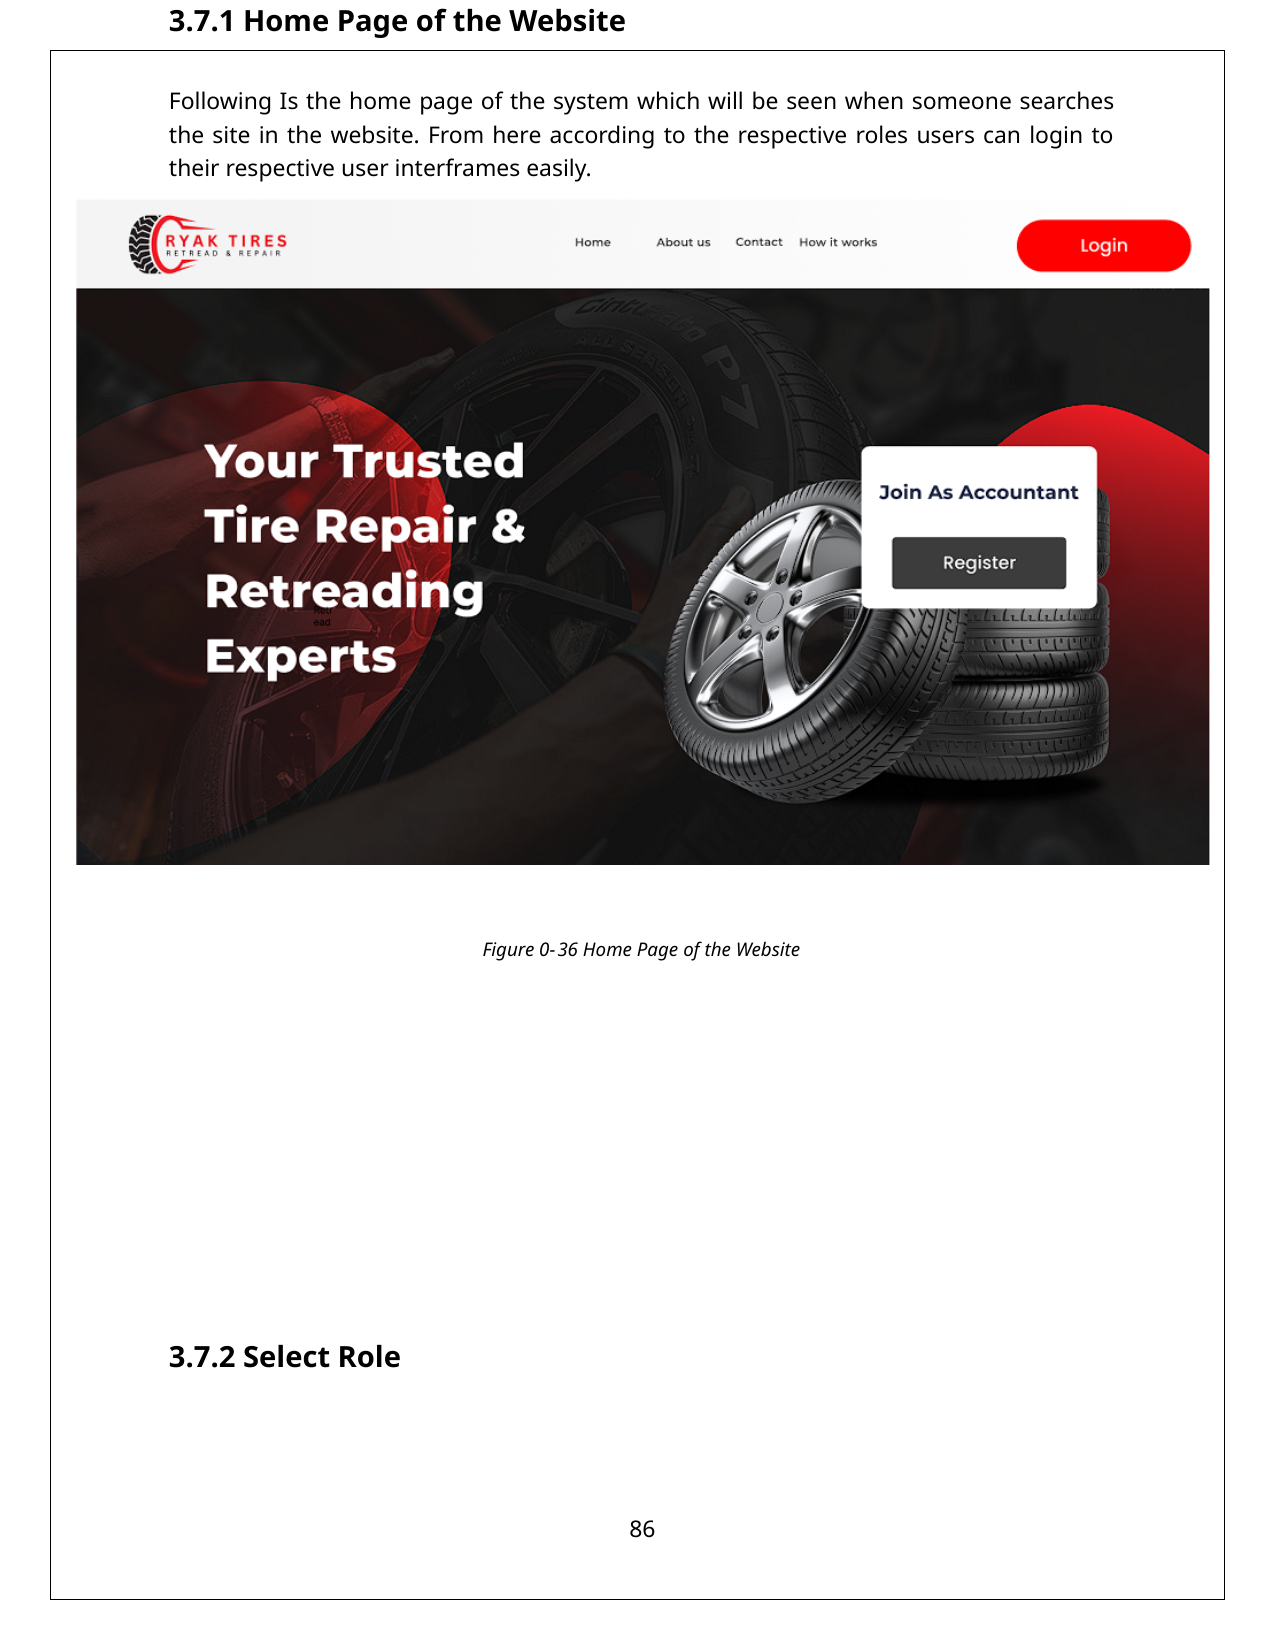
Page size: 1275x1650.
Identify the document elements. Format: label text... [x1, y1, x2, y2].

text Following Is the home page of the system which will be seen when someone searches the site in the website. From here according to the respective roles users can login to their respective user interframes easily. [169, 51, 1116, 184]
picture [75, 193, 1210, 865]
subtitle 3.7.1 Home Page of the Website [169, 0, 1116, 40]
subtitle 3.7.2 Select Role [169, 1336, 1116, 1376]
